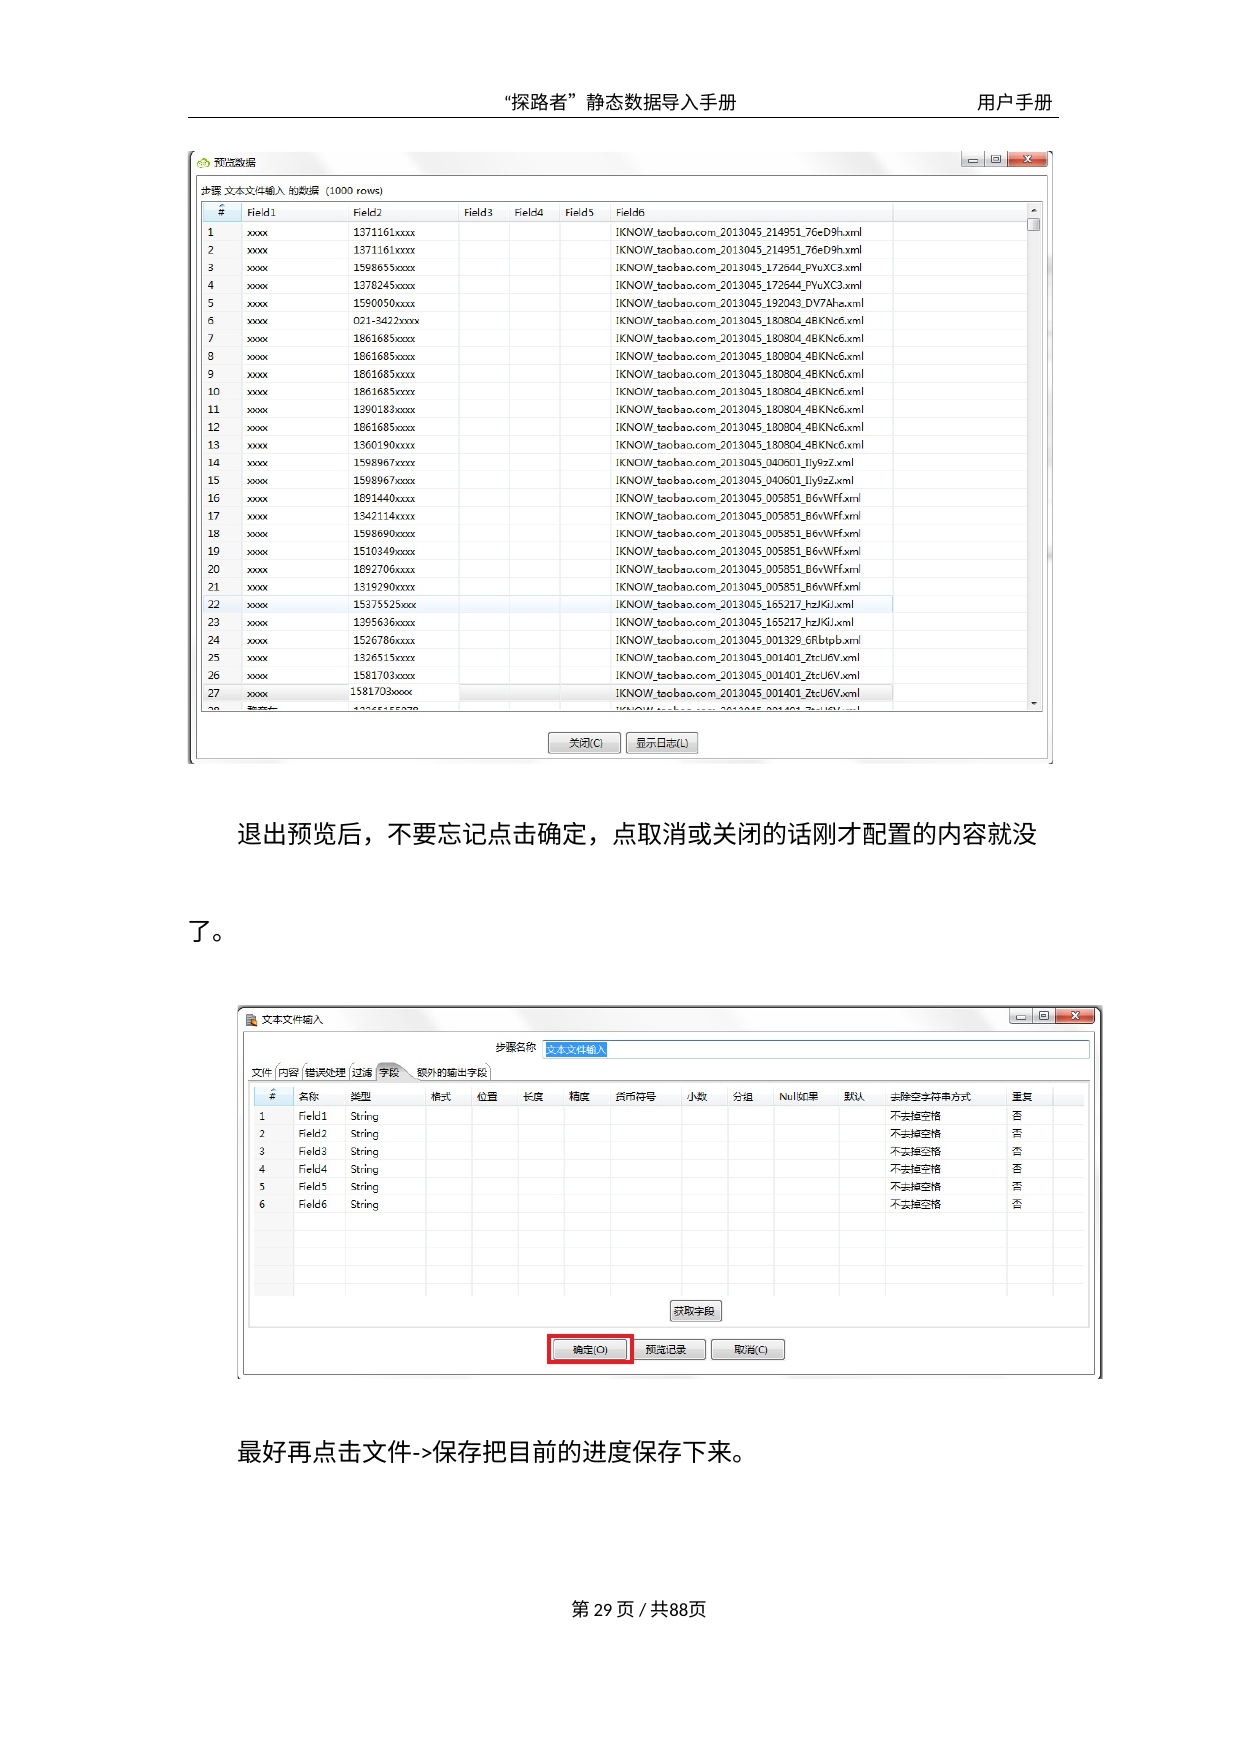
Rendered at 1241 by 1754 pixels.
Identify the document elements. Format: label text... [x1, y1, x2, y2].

picture [187, 151, 1053, 764]
text 退出预览后，不要忘记点击确定，点取消或关闭的话刚才配置的内容就没了。 [187, 800, 1053, 962]
picture [237, 1005, 1103, 1379]
text 最好再点击文件->保存把目前的进度保存下来。 [187, 1418, 1053, 1483]
